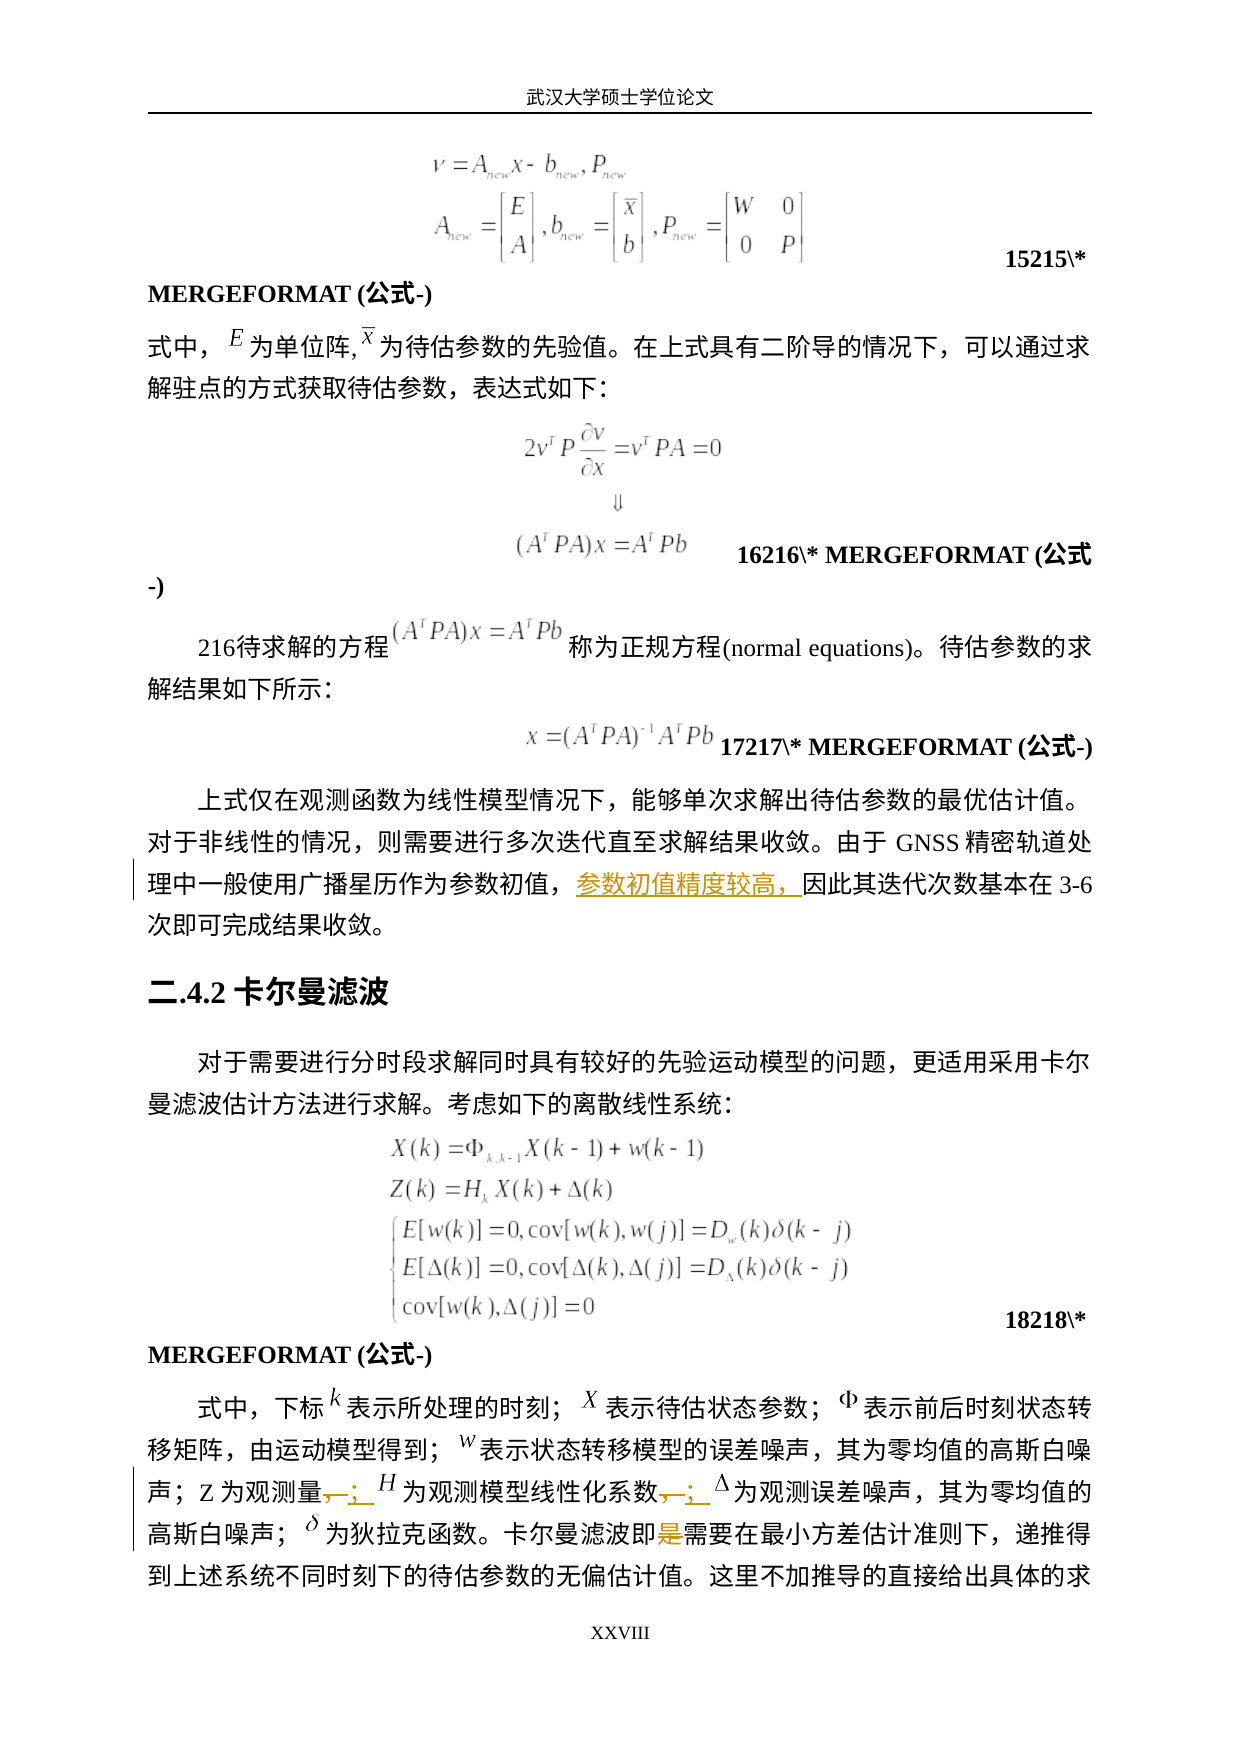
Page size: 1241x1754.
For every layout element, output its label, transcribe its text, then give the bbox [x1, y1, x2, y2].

text 上式仅在观测函数为线性模型情况下，能够单次求解出待估参数的最优估计值。对于非线性的情况，则需要进行多次迭代直至求解结果收敛。由于GNSS精密轨道处理中一般使用广播星历作为参数初值，因此其迭代次数基本在3-6次即可完成结果收敛。 [148, 775, 1092, 942]
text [148, 1383, 1092, 1592]
text 式中，为单位阵,为待估参数的先验值。在上式具有二阶导的情况下，可以通过求解驻点的方式获取待估参数，表达式如下： [148, 322, 1092, 405]
text 待求解的方程称为正规方程(normal equations)。待估参数的求解结果如下所示： [148, 612, 1092, 705]
text 对于需要进行分时段求解同时具有较好的先验运动模型的问题，更适用采用卡尔曼滤波估计方法进行求解。考虑如下的离散线性系统： [148, 1037, 1092, 1121]
text 卡尔曼滤波 [148, 967, 1092, 1012]
